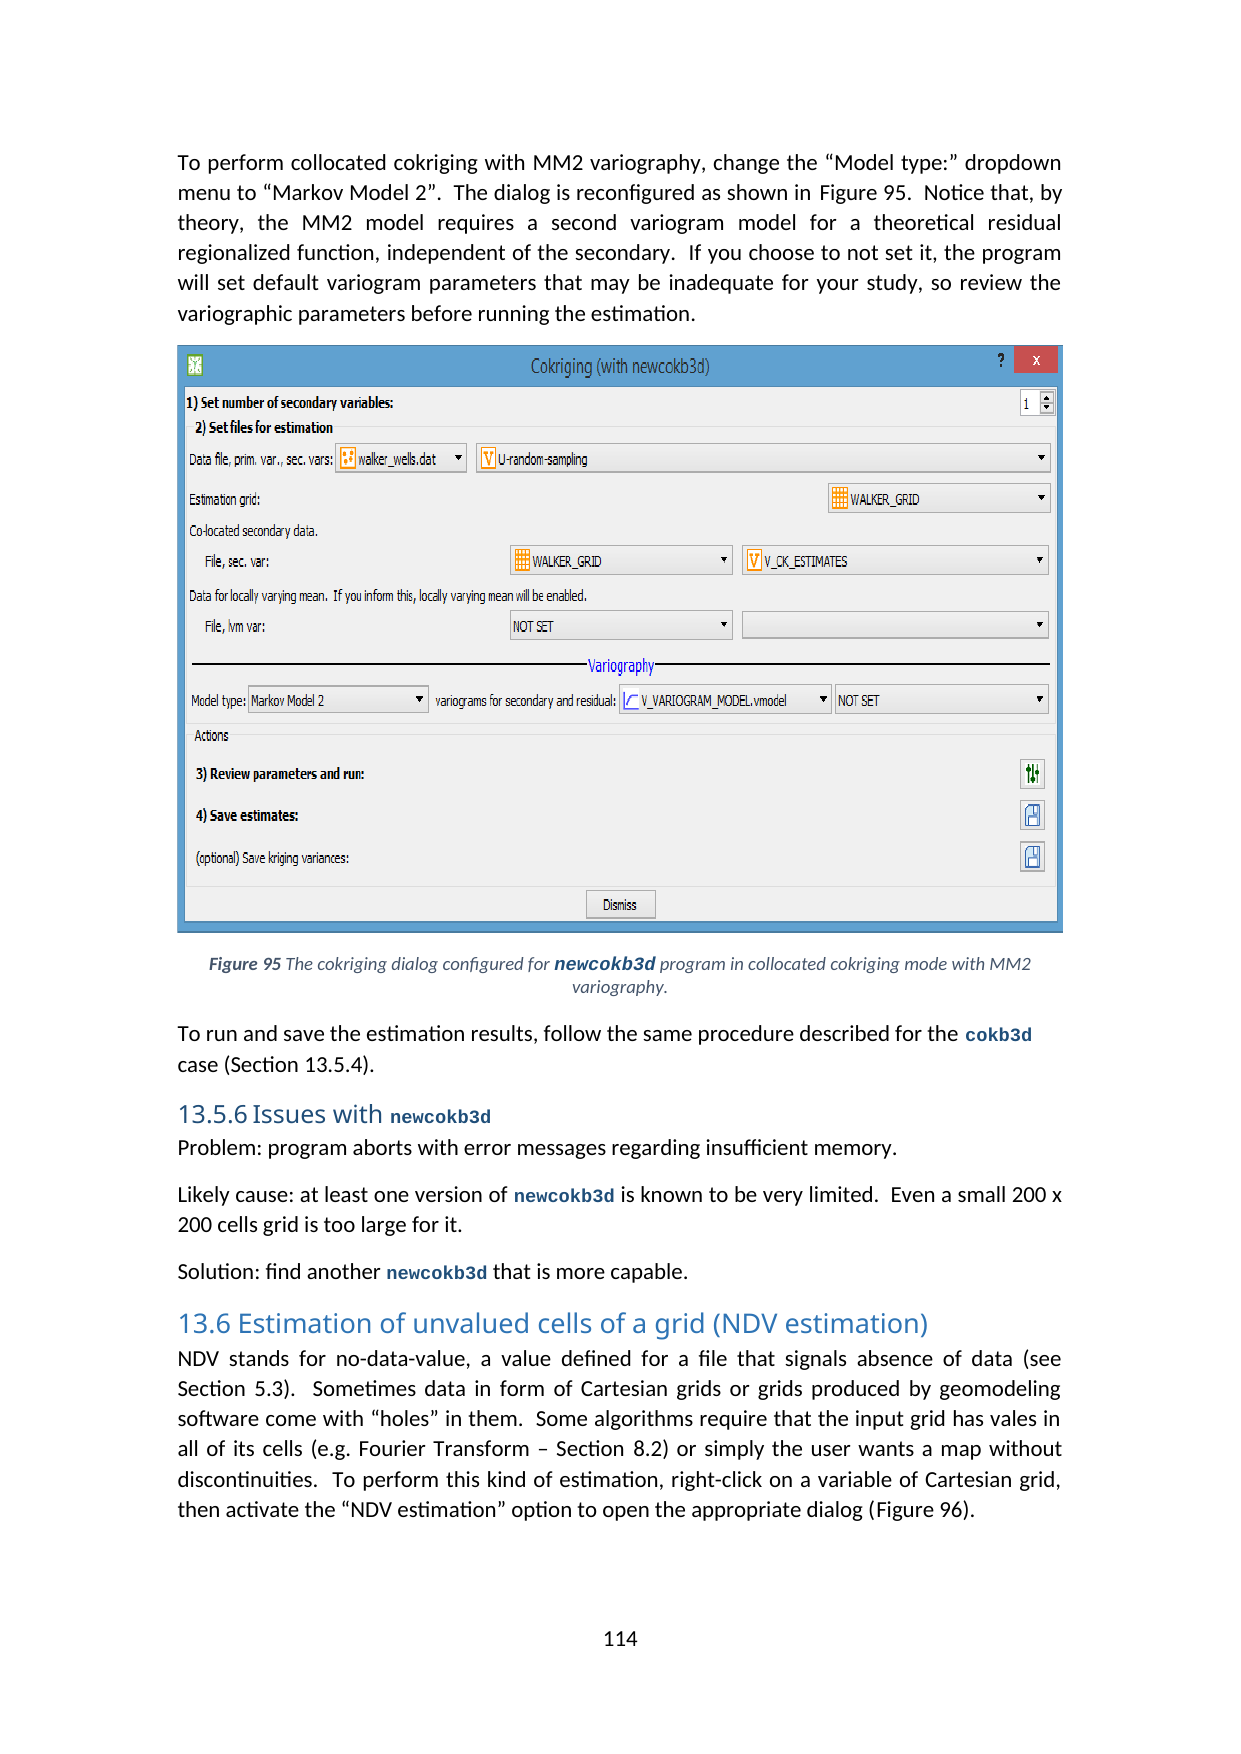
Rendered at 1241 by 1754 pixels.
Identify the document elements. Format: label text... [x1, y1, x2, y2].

text To perform collocated cokriging with MM2 variography, change the “Model type:” dropdown menu to “Markov Model 2”. The dialog is reconfigured as shown in Figure 92. Notice that, by theory, the MM2 model requires a second variogram model for a theoretical residual regionalized function, independent of the secondary. If you choose to not set it, the program will set default variogram parameters that may be inadequate for your study, so review the variographic parameters before running the estimation. [177, 148, 1063, 327]
text To run and save the estimation results, follow the same procedure described for the cokb3d case (Section 12.5.4). [177, 1019, 1063, 1078]
text NDV stands for no-data-value, a value defined for a file that signals absence of data (see Section 5.3). Sometimes data in form of Cartesian grids or grids produced by geomodeling software come with “holes” in them. Some algorithms require that the input grid has vales in all of its cells (e.g. Fourier Transform – Section 8.2) or simply the user wants a map without discontinuities. To perform this kind of estimation, right-click on a variable of Cartesian grid, then activate the “NDV estimation” option to open the appropriate dialog (Figure 93). [177, 1344, 1063, 1523]
text Solution: find another newcokb3d that is more capable. [177, 1257, 1063, 1285]
subtitle Estimation of unvalued cells of a grid (NDV estimation) [177, 1304, 1063, 1341]
subtitle Issues with newcokb3d [177, 1097, 1063, 1131]
text Likely cause: at least one version of newcokb3d is known to be very limited. Even a small 200 x 200 cells grid is too large for it. [177, 1180, 1063, 1238]
text Figure 95 The cokriging dialog configured for newcokb3d program in collocated cokriging mode with MM2 variography. [177, 952, 1063, 999]
text Problem: program aborts with error messages regarding insufficient memory. [177, 1133, 1063, 1161]
picture [177, 345, 1063, 933]
